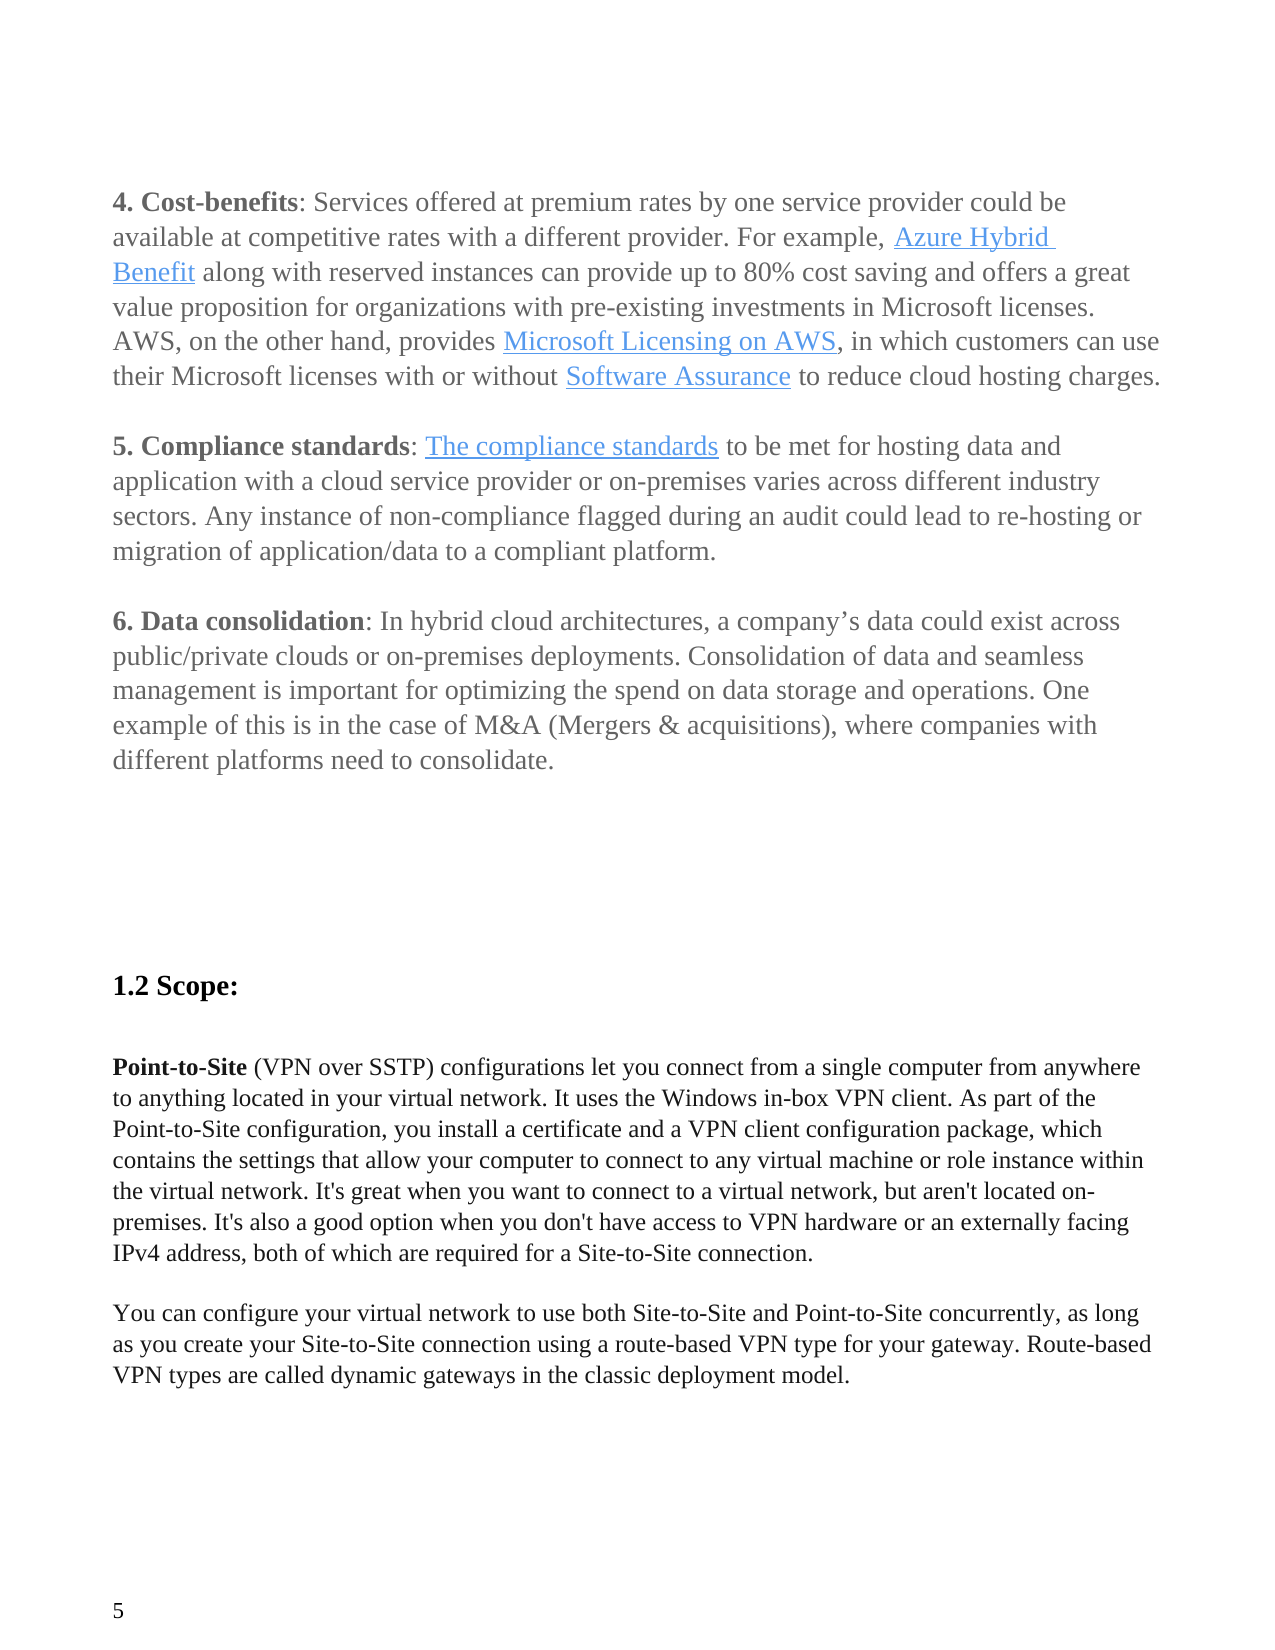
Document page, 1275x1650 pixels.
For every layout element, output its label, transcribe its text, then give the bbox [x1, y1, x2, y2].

text Point-to-Site (VPN over SSTP) configurations let you connect from a single computer from anywhere to anything located in your virtual network. It uses the Windows in-box VPN client. As part of the Point-to-Site configuration, you install a certificate and a VPN client configuration package, which contains the settings that allow your computer to connect to any virtual machine or role instance within the virtual network. It's great when you want to connect to a virtual network, but aren't located on-premises. It's also a good option when you don't have access to VPN hardware or an externally facing IPv4 address, both of which are required for a Site-to-Site connection. [112, 1052, 1162, 1267]
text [112, 150, 1162, 804]
text 1.2 Scope: [112, 968, 1162, 1001]
text You can configure your virtual network to use both Site-to-Site and Point-to-Site concurrently, as long as you create your Site-to-Site connection using a route-based VPN type for your gateway. Route-based VPN types are called dynamic gateways in the classic deployment model. [112, 1298, 1162, 1389]
